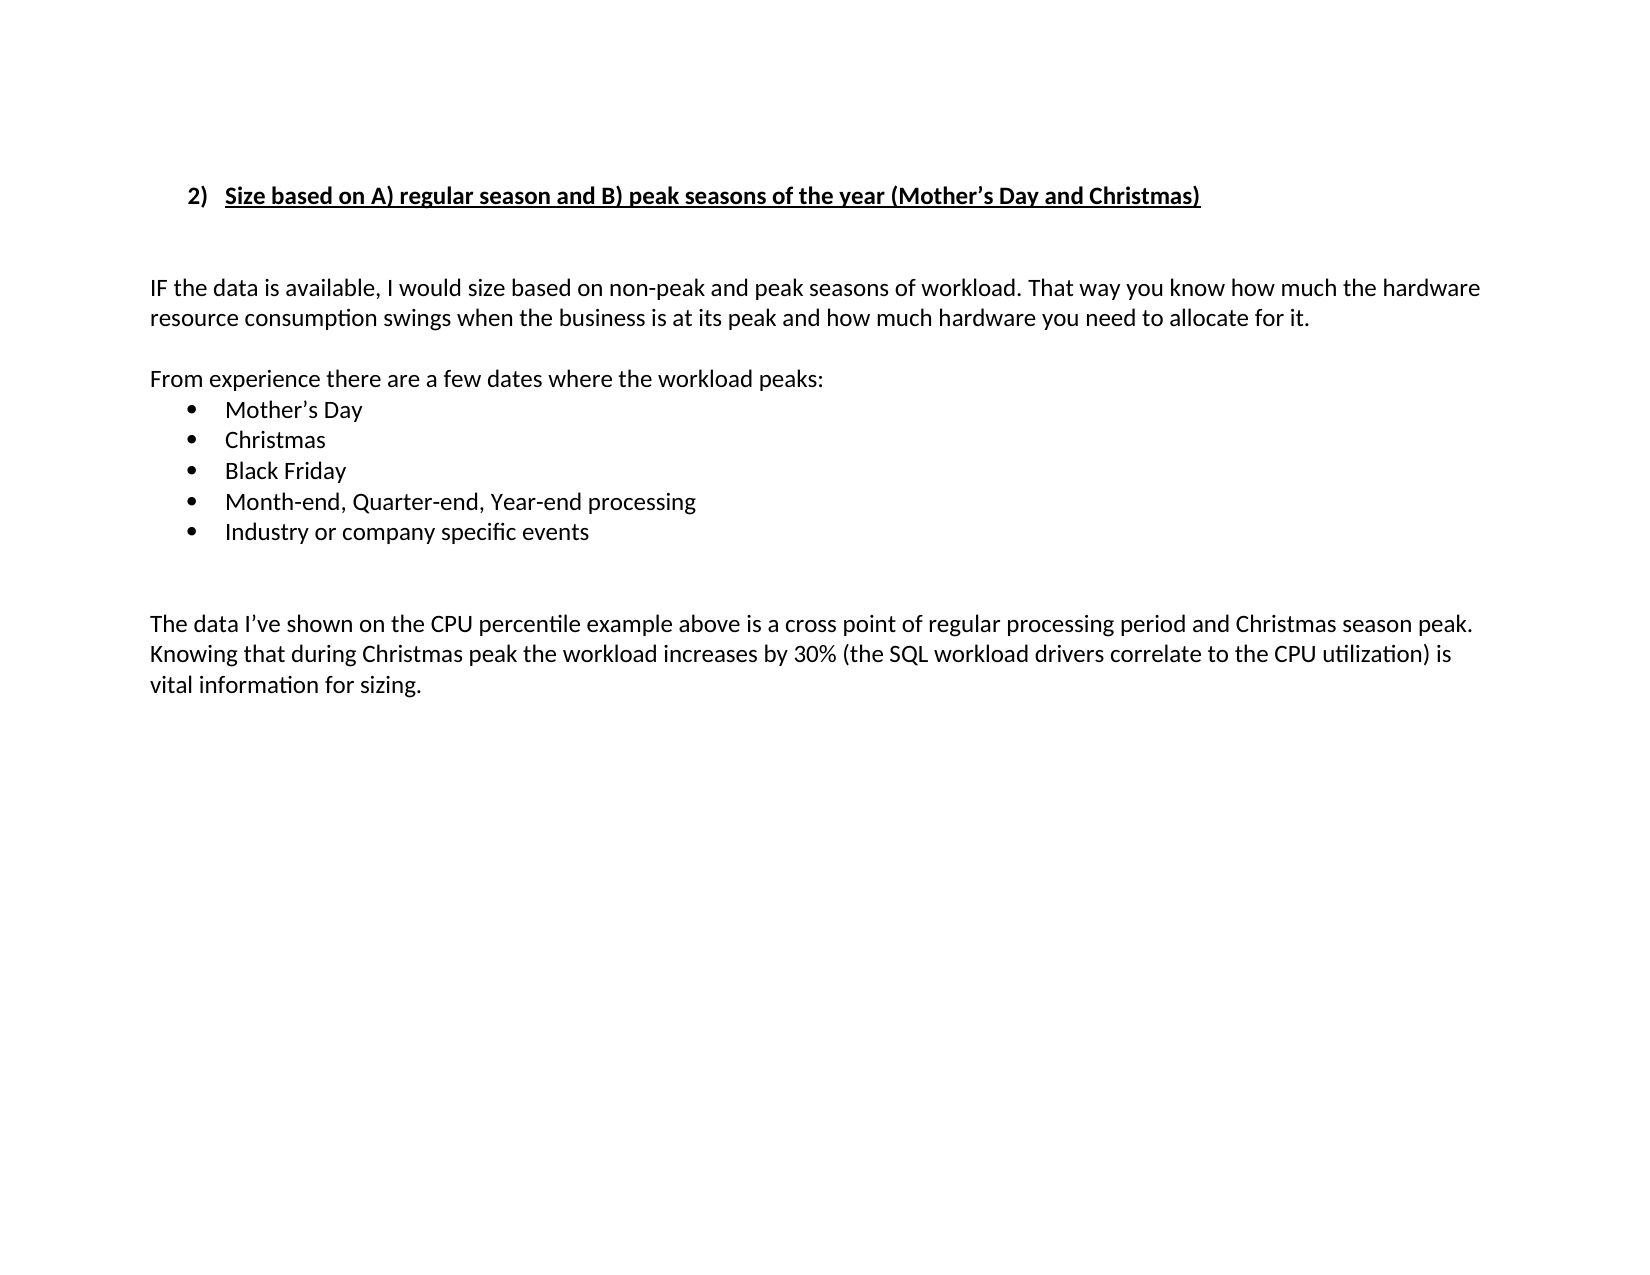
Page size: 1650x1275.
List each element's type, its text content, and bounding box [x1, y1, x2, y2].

text IF the data is available, I would size based on non-peak and peak seasons of workload. That way you know how much the hardware resource consumption swings when the business is at its peak and how much hardware you need to allocate for it. [150, 272, 1500, 333]
list Size based on A) regular season and B) peak seasons of the year (Mother’s Day and Christmas) [187, 181, 1500, 211]
text From experience there are a few dates where the workload peaks: [150, 364, 1500, 394]
list Mother’s Day [187, 394, 1500, 425]
list Christmas [187, 425, 1500, 455]
list Month-end, Quarter-end, Year-end processing [187, 486, 1500, 516]
text The data I’ve shown on the CPU percentile example above is a cross point of regular processing period and Christmas season peak. Knowing that during Christmas peak the workload increases by 30% (the SQL workload drivers correlate to the CPU utilization) is vital information for sizing. [150, 608, 1500, 699]
list Black Friday [187, 455, 1500, 486]
list Industry or company specific events [187, 516, 1500, 547]
